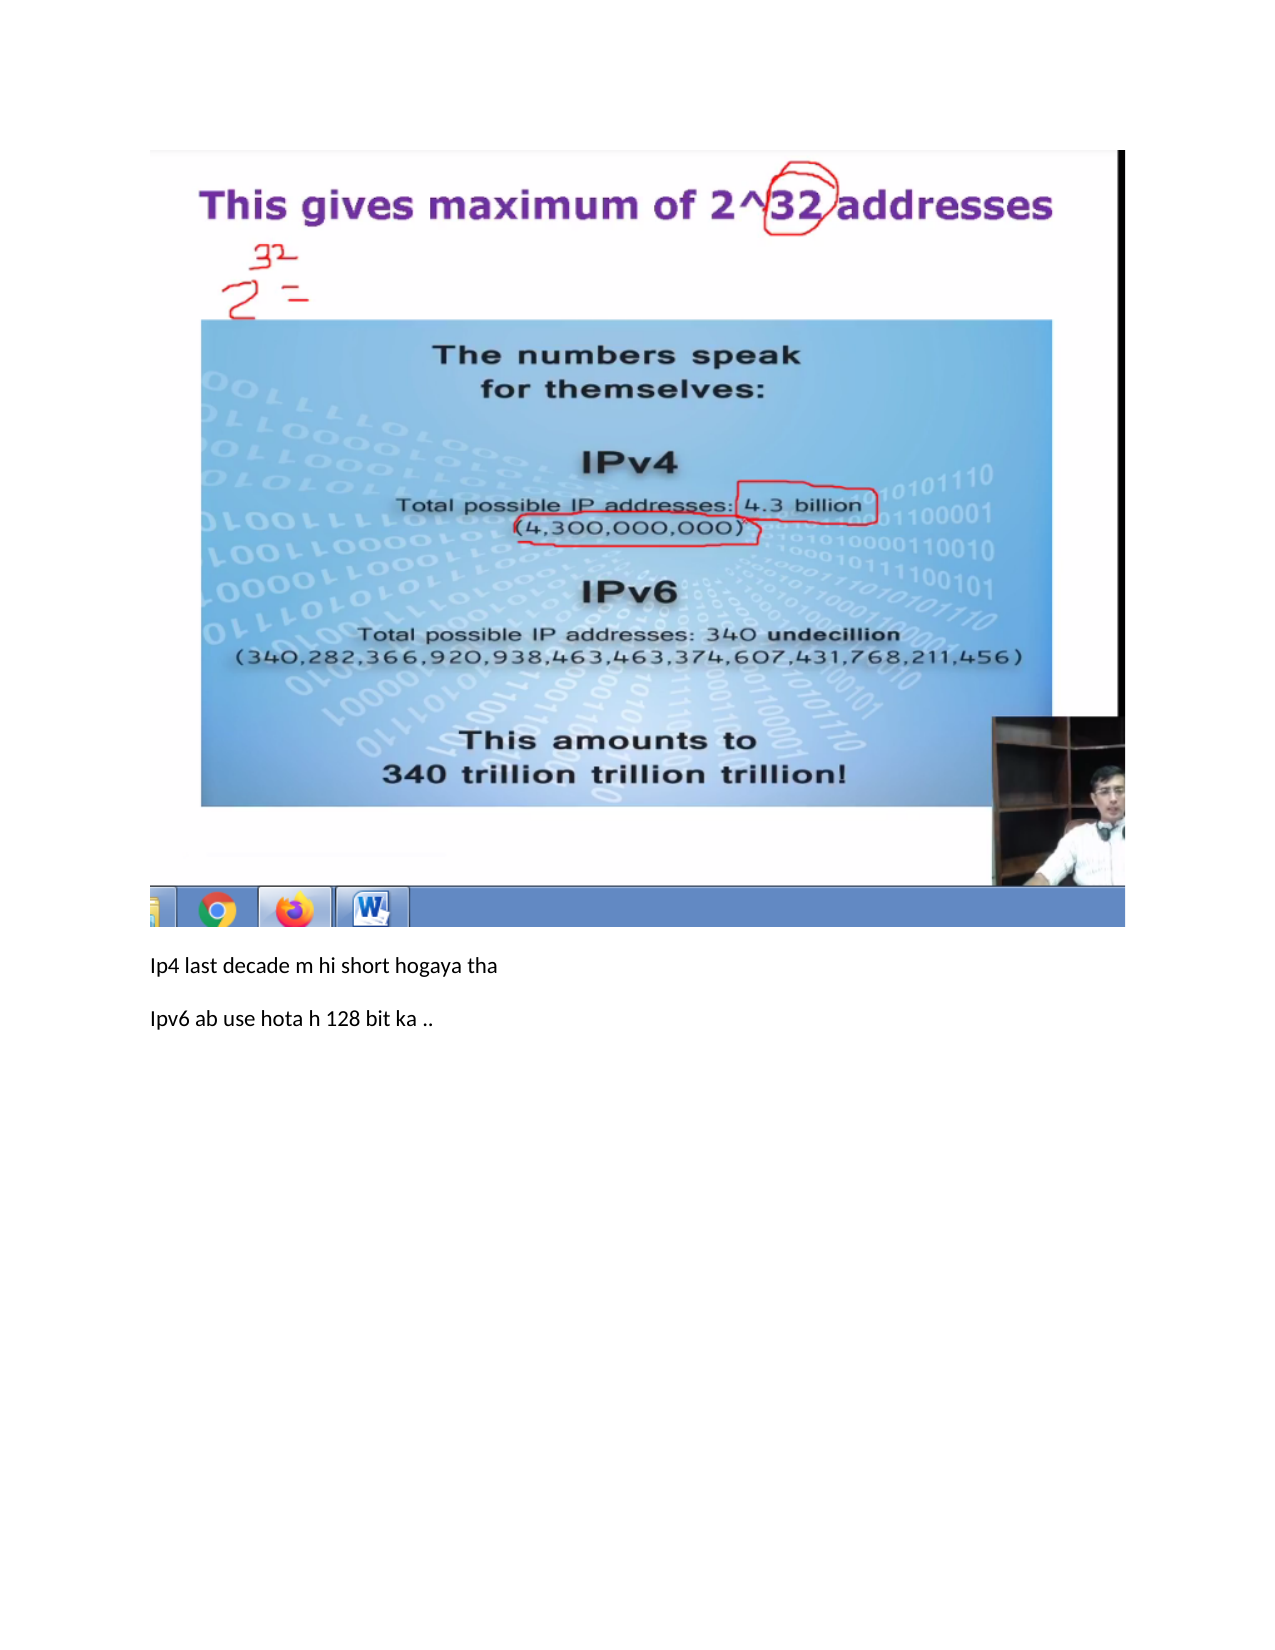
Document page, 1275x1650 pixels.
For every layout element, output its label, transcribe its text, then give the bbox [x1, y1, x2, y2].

picture [150, 150, 1125, 927]
text Ipv6 ab use hota h 128 bit ka .. [150, 1004, 1125, 1032]
text Ip4 last decade m hi short hogaya tha [150, 951, 1125, 979]
